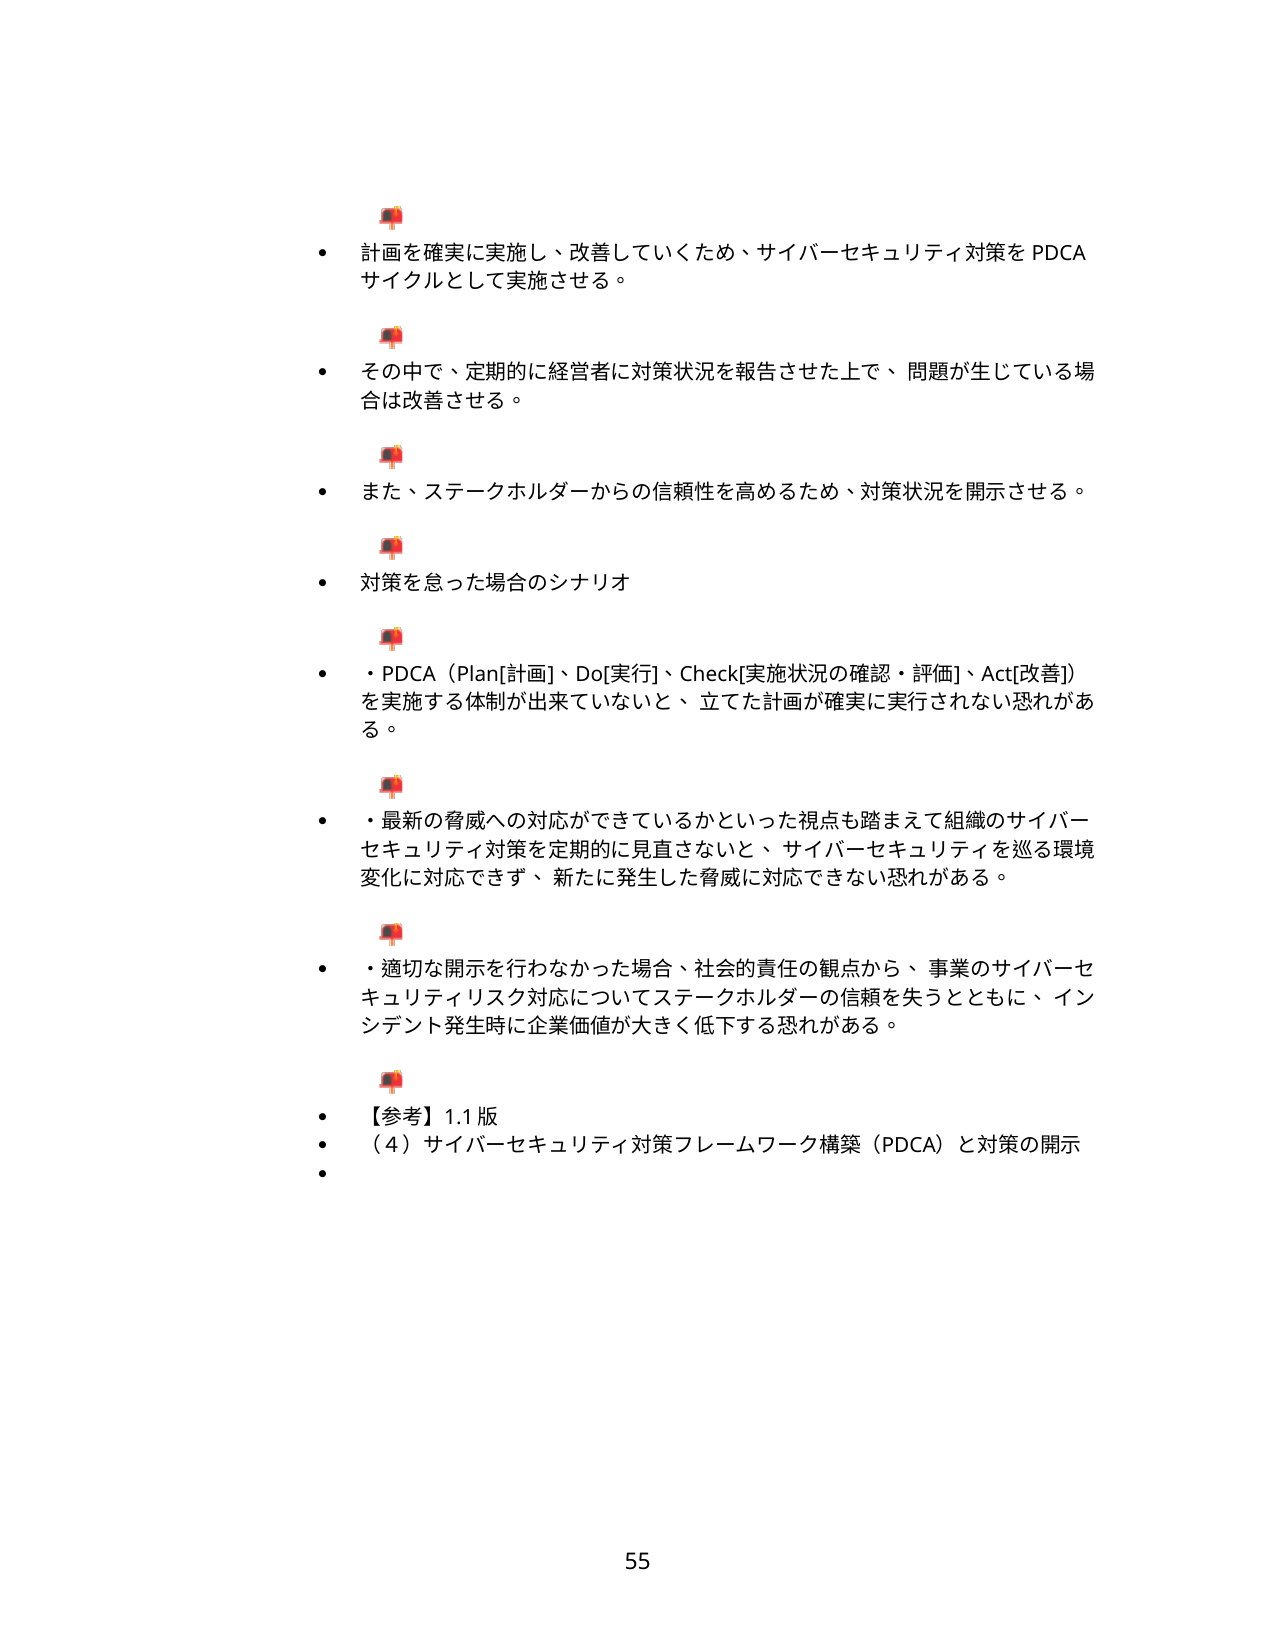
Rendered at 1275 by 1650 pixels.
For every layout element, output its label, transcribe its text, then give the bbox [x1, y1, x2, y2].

picture [379, 627, 403, 651]
picture [379, 536, 403, 560]
list ・適切な開示を行わなかった場合、社会的責任の観点から、 事業のサイバーセキュリティリスク対応についてステークホルダーの信頼を失うとともに、 インシデント発生時に企業価値が大きく低下する恐れがある。 [319, 954, 1098, 1039]
picture [379, 326, 403, 349]
list 【参考】1.1版 [319, 1102, 1098, 1131]
list 計画を確実に実施し、改善していくため、サイバーセキュリティ対策をPDCAサイクルとして実施させる。 [319, 238, 1098, 295]
list （４）サイバーセキュリティ対策フレームワーク構築（PDCA）と対策の開示 [319, 1131, 1098, 1159]
list 対策を怠った場合のシナリオ [319, 568, 1098, 596]
picture [379, 923, 403, 946]
picture [379, 206, 403, 230]
picture [379, 445, 403, 469]
list ・最新の脅威への対応ができているかといった視点も踏まえて組織のサイバーセキュリティ対策を定期的に見直さないと、 サイバーセキュリティを巡る環境変化に対応できず、 新たに発生した脅威に対応できない恐れがある。 [319, 806, 1098, 892]
picture [379, 1070, 403, 1094]
list ・PDCA（Plan[計画]、Do[実行]、Check[実施状況の確認・評価]、Act[改善]）を実施する体制が出来ていないと、 立てた計画が確実に実行されない恐れがある。 [319, 659, 1098, 744]
picture [379, 775, 403, 799]
list また、ステークホルダーからの信頼性を高めるため、対策状況を開示させる。 [319, 477, 1098, 505]
list その中で、定期的に経営者に対策状況を報告させた上で、 問題が生じている場合は改善させる。 [319, 357, 1098, 414]
